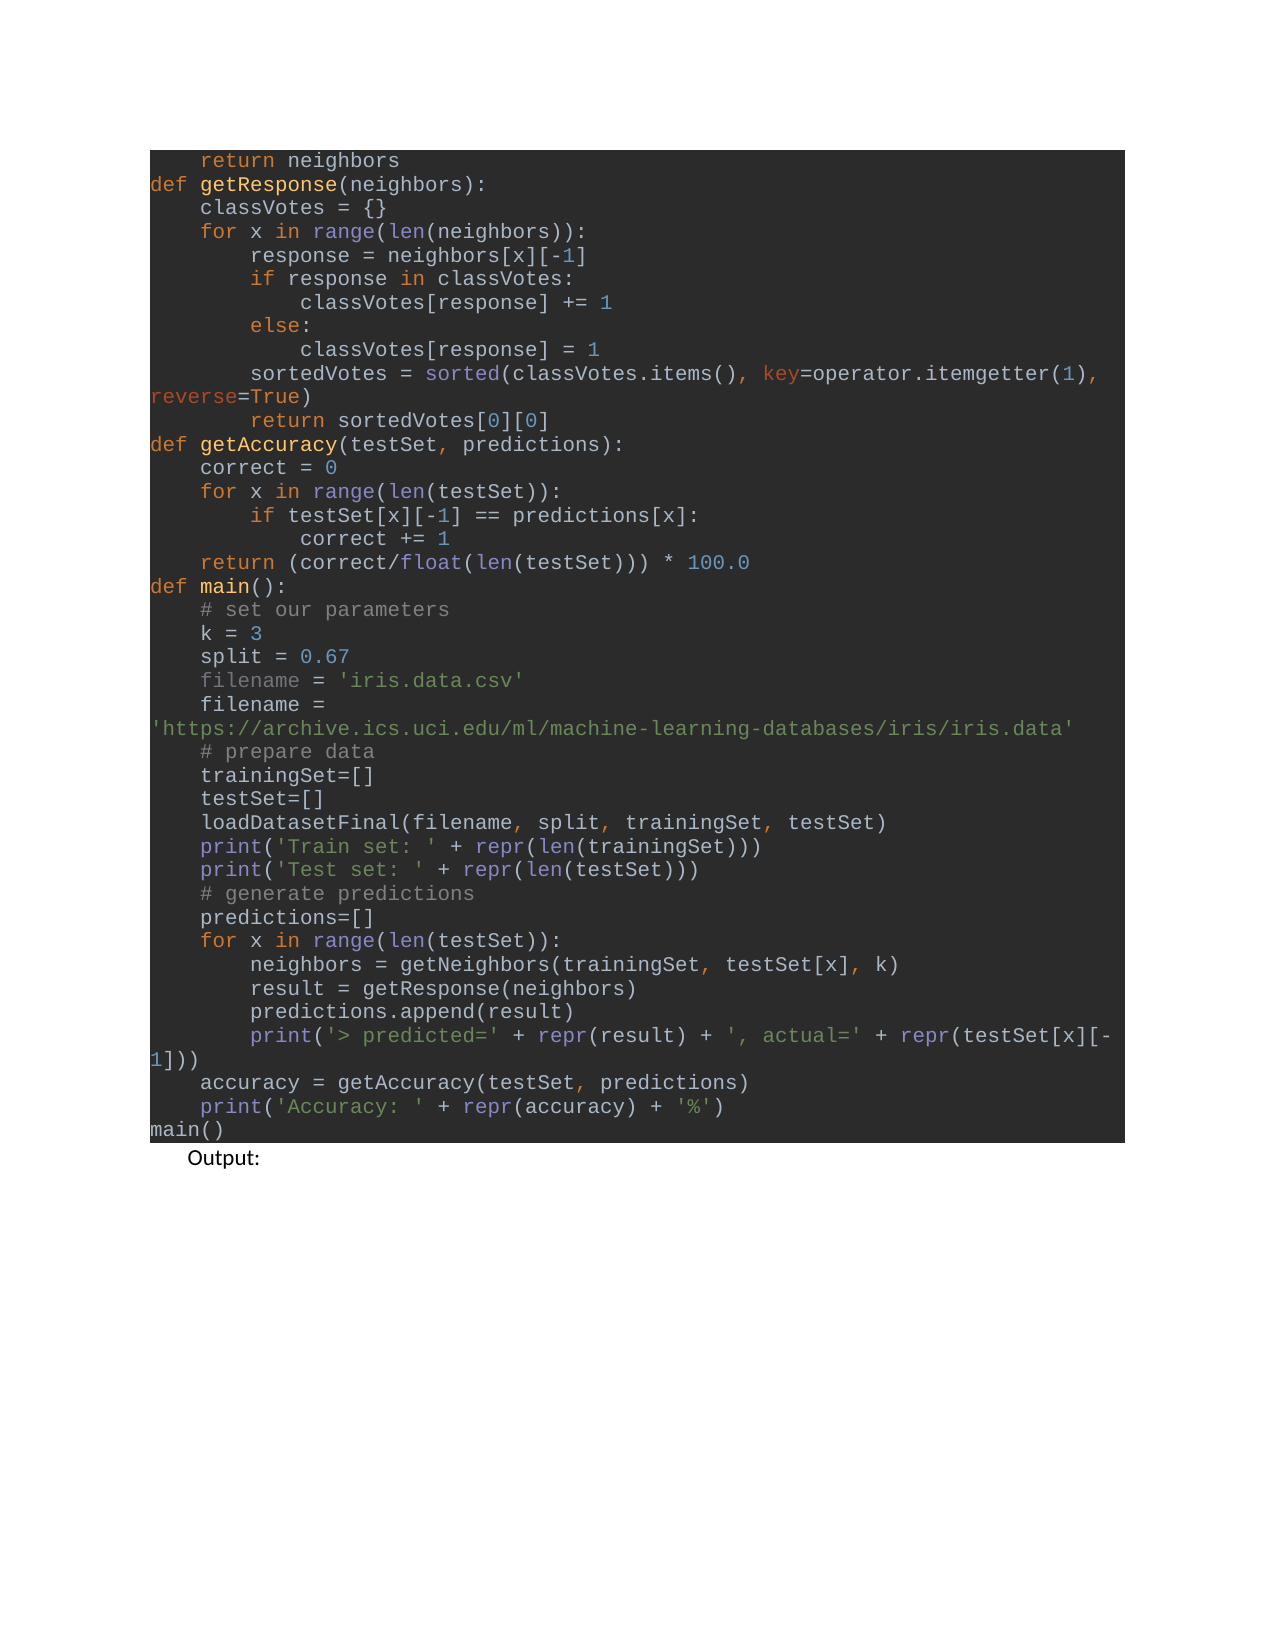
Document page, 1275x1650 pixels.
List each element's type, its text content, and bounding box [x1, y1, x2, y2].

text Output: [150, 1143, 1125, 1171]
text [150, 150, 1125, 1143]
